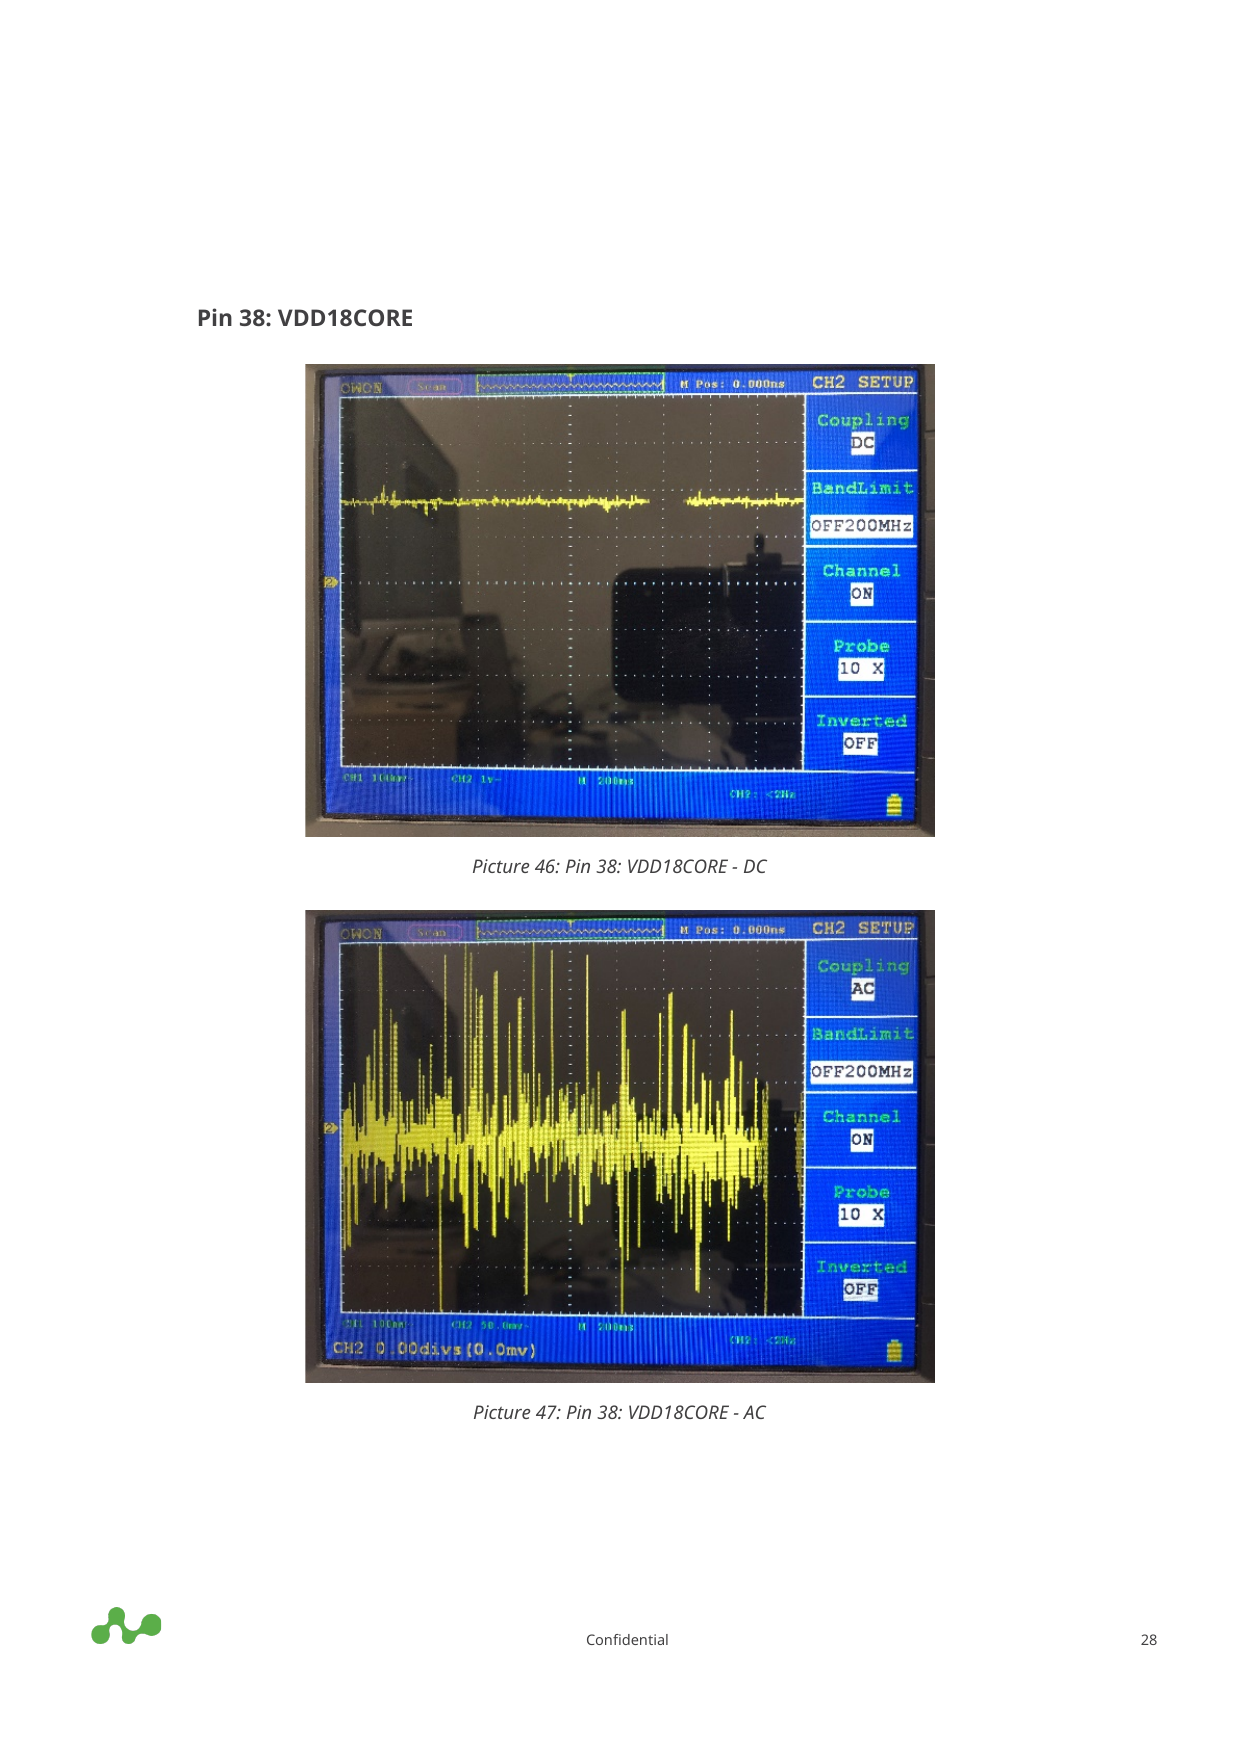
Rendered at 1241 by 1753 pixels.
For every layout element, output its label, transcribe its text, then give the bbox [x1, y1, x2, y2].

picture [305, 364, 935, 837]
text Pin 38: VDD18CORE [197, 302, 1043, 333]
picture [305, 910, 935, 1383]
